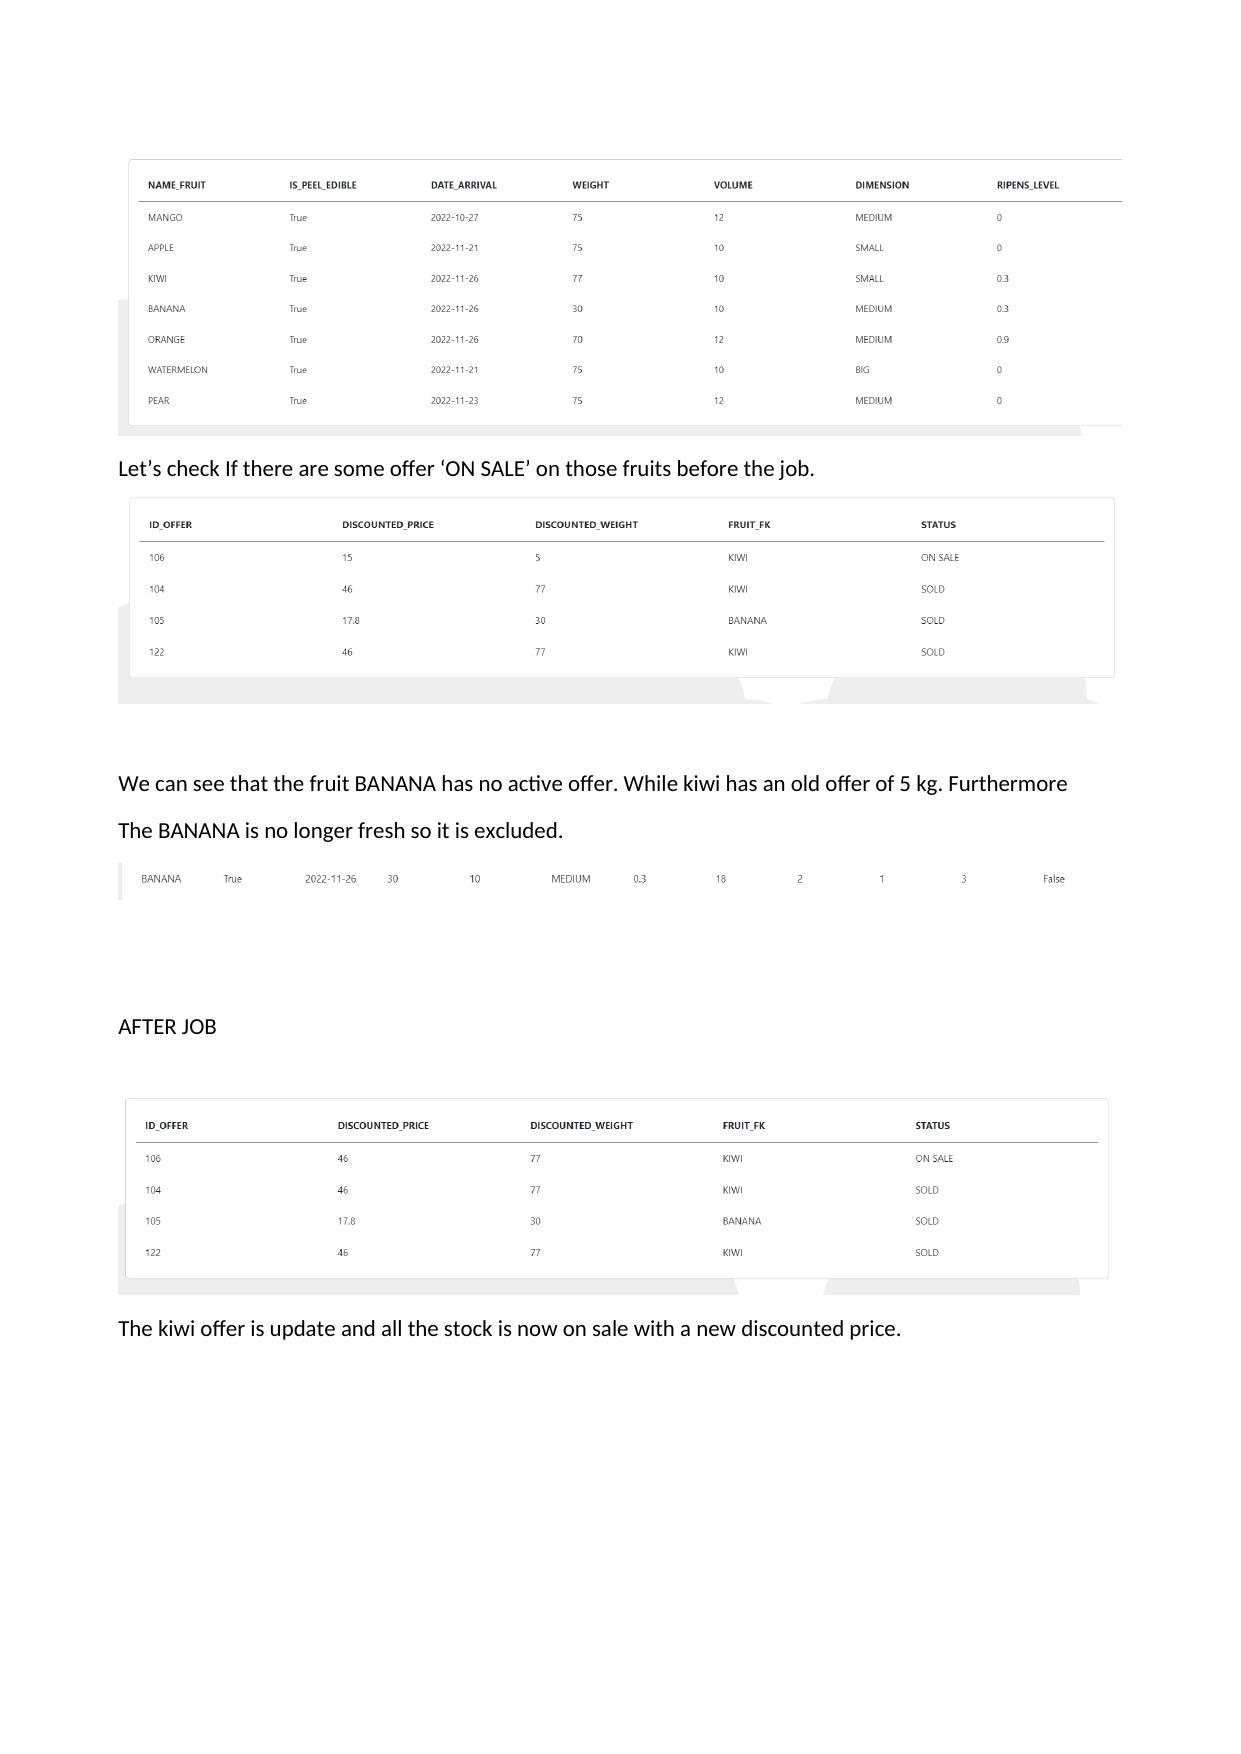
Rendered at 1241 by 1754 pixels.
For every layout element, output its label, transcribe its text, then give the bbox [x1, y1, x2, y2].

text The BANANA is no longer fresh so it is excluded. [118, 816, 1122, 844]
picture [118, 1089, 1123, 1295]
picture [118, 484, 1123, 704]
picture [118, 147, 1123, 436]
text The kiwi offer is update and all the stock is now on sale with a new discounted price. [118, 1314, 1122, 1342]
picture [118, 863, 1123, 900]
text AFTER JOB [118, 1012, 1122, 1040]
text We can see that the fruit BANANA has no active offer. While kiwi has an old offer of 5 kg. Furthermore [118, 769, 1122, 797]
text Let’s check If there are some offer ‘ON SALE’ on those fruits before the job. [118, 454, 1122, 484]
